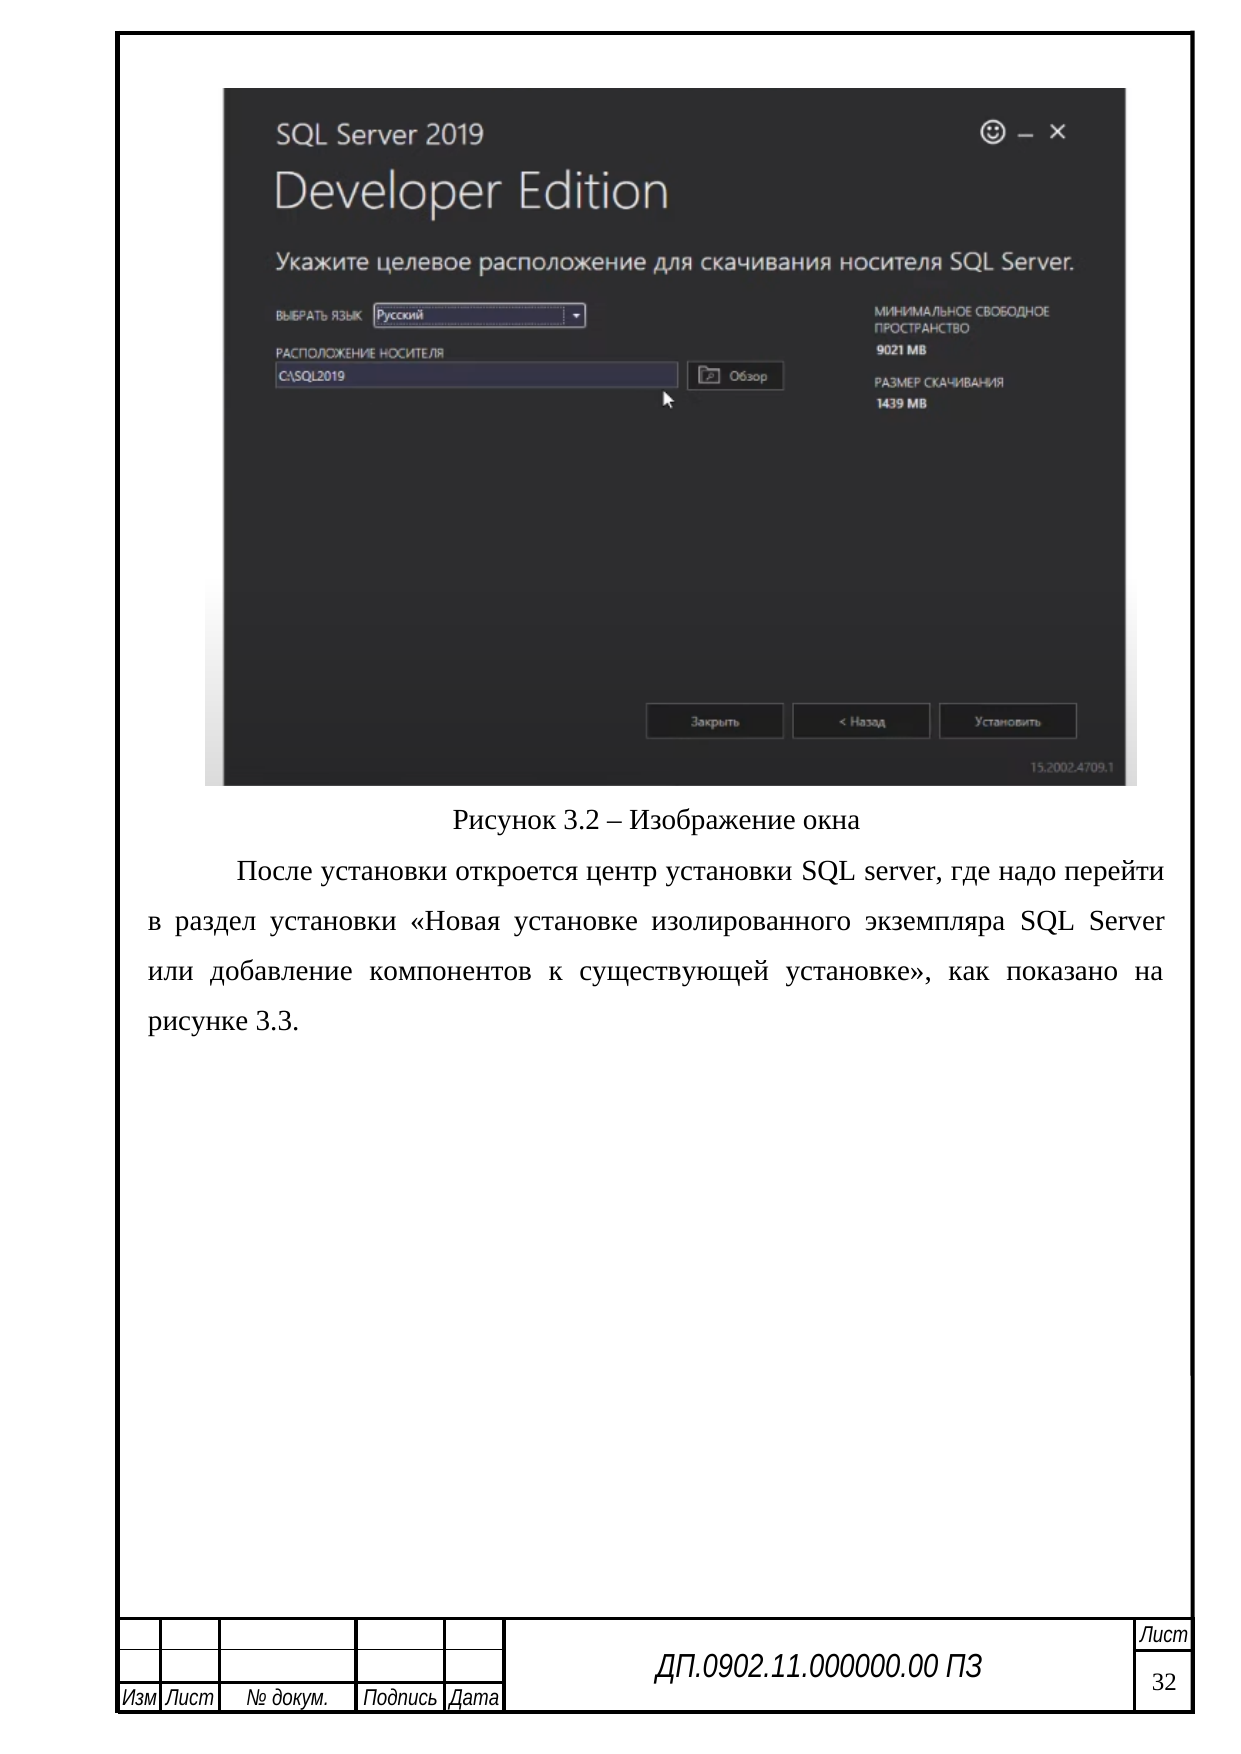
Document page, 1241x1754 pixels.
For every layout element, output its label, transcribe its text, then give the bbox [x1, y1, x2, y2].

text После установки откроется центр установки SQL server, где надо перейти в раздел установки «Новая установке изолированного экземпляра SQL Server или добавление компонентов к существующей установке», как показано на рисунке 3.3. [148, 853, 1164, 1037]
text Рисунок 3.2 – Изображение окна [118, 802, 1194, 836]
picture [205, 88, 1137, 786]
